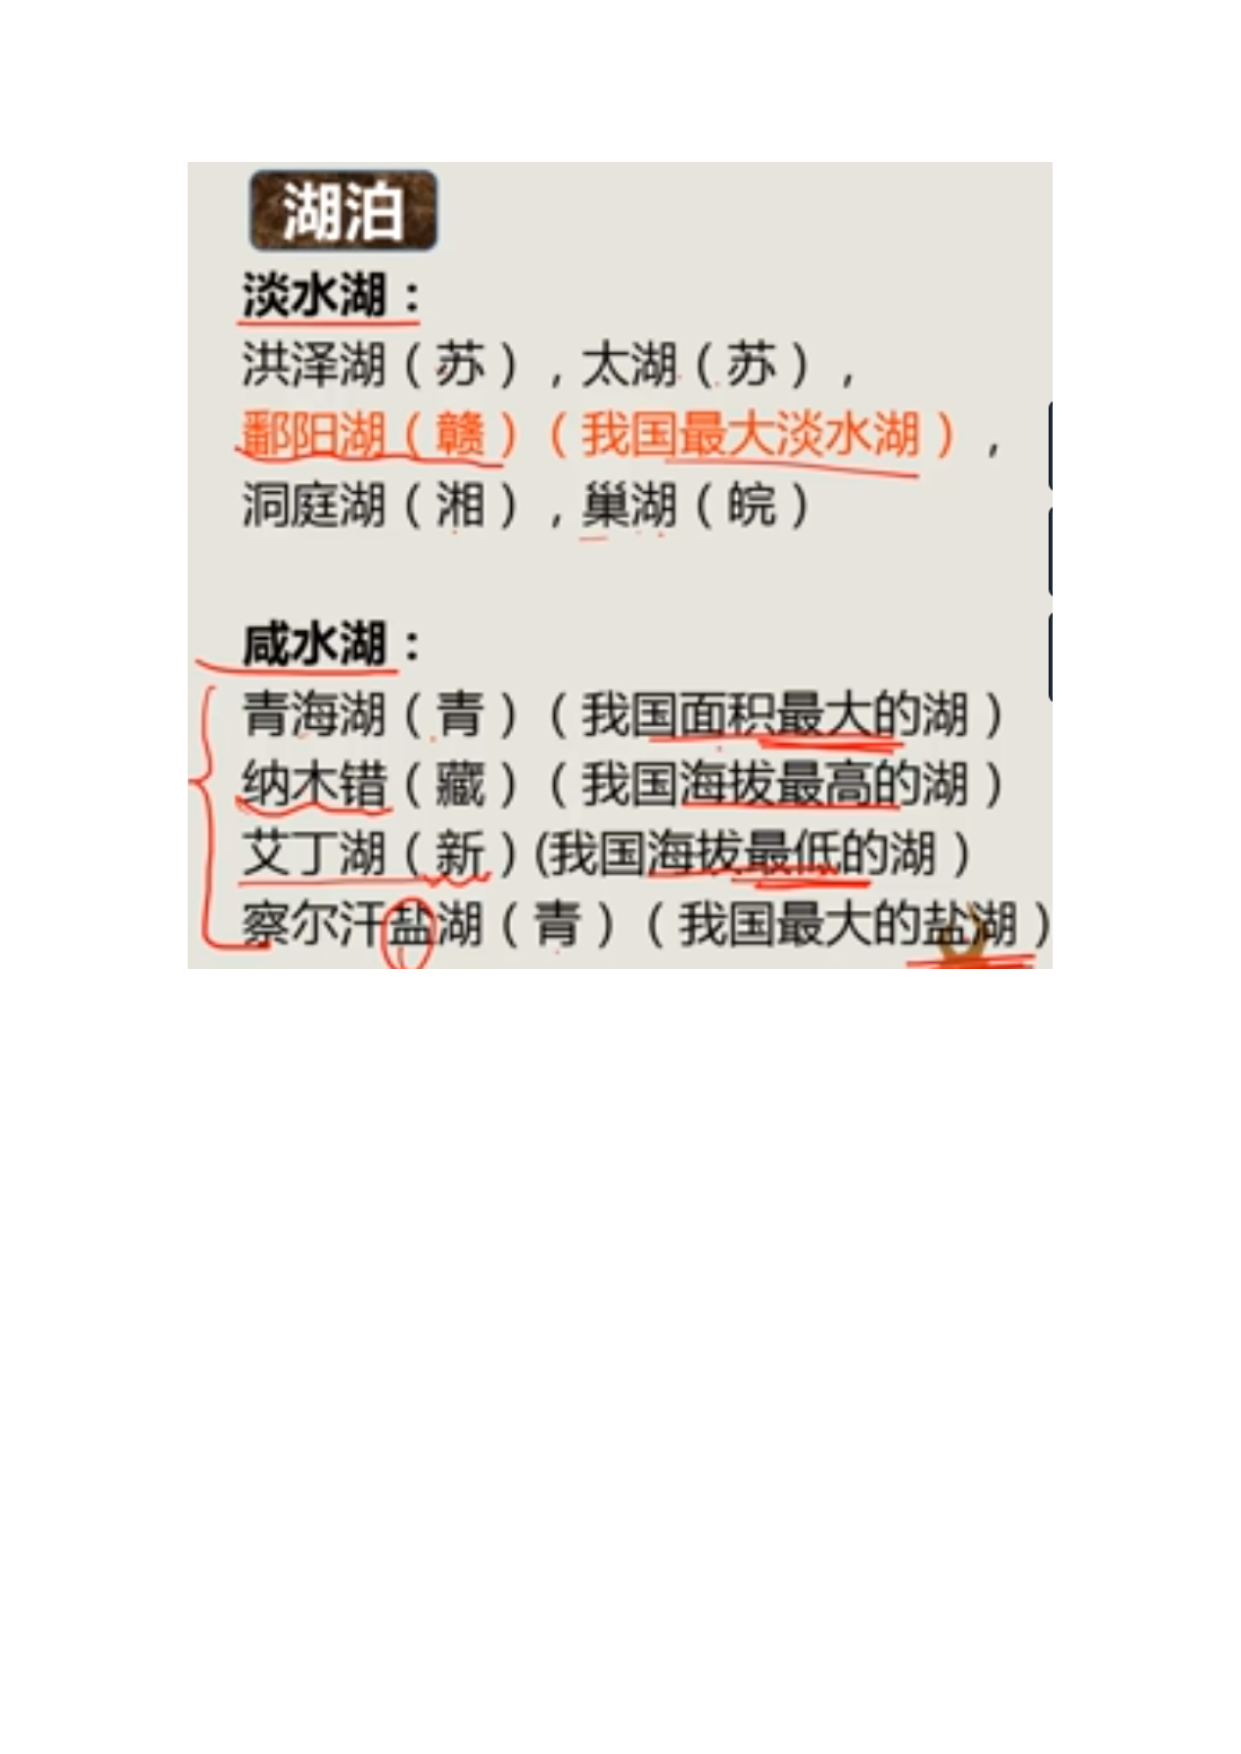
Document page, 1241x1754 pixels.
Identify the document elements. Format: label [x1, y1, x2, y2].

picture [187, 162, 1053, 969]
